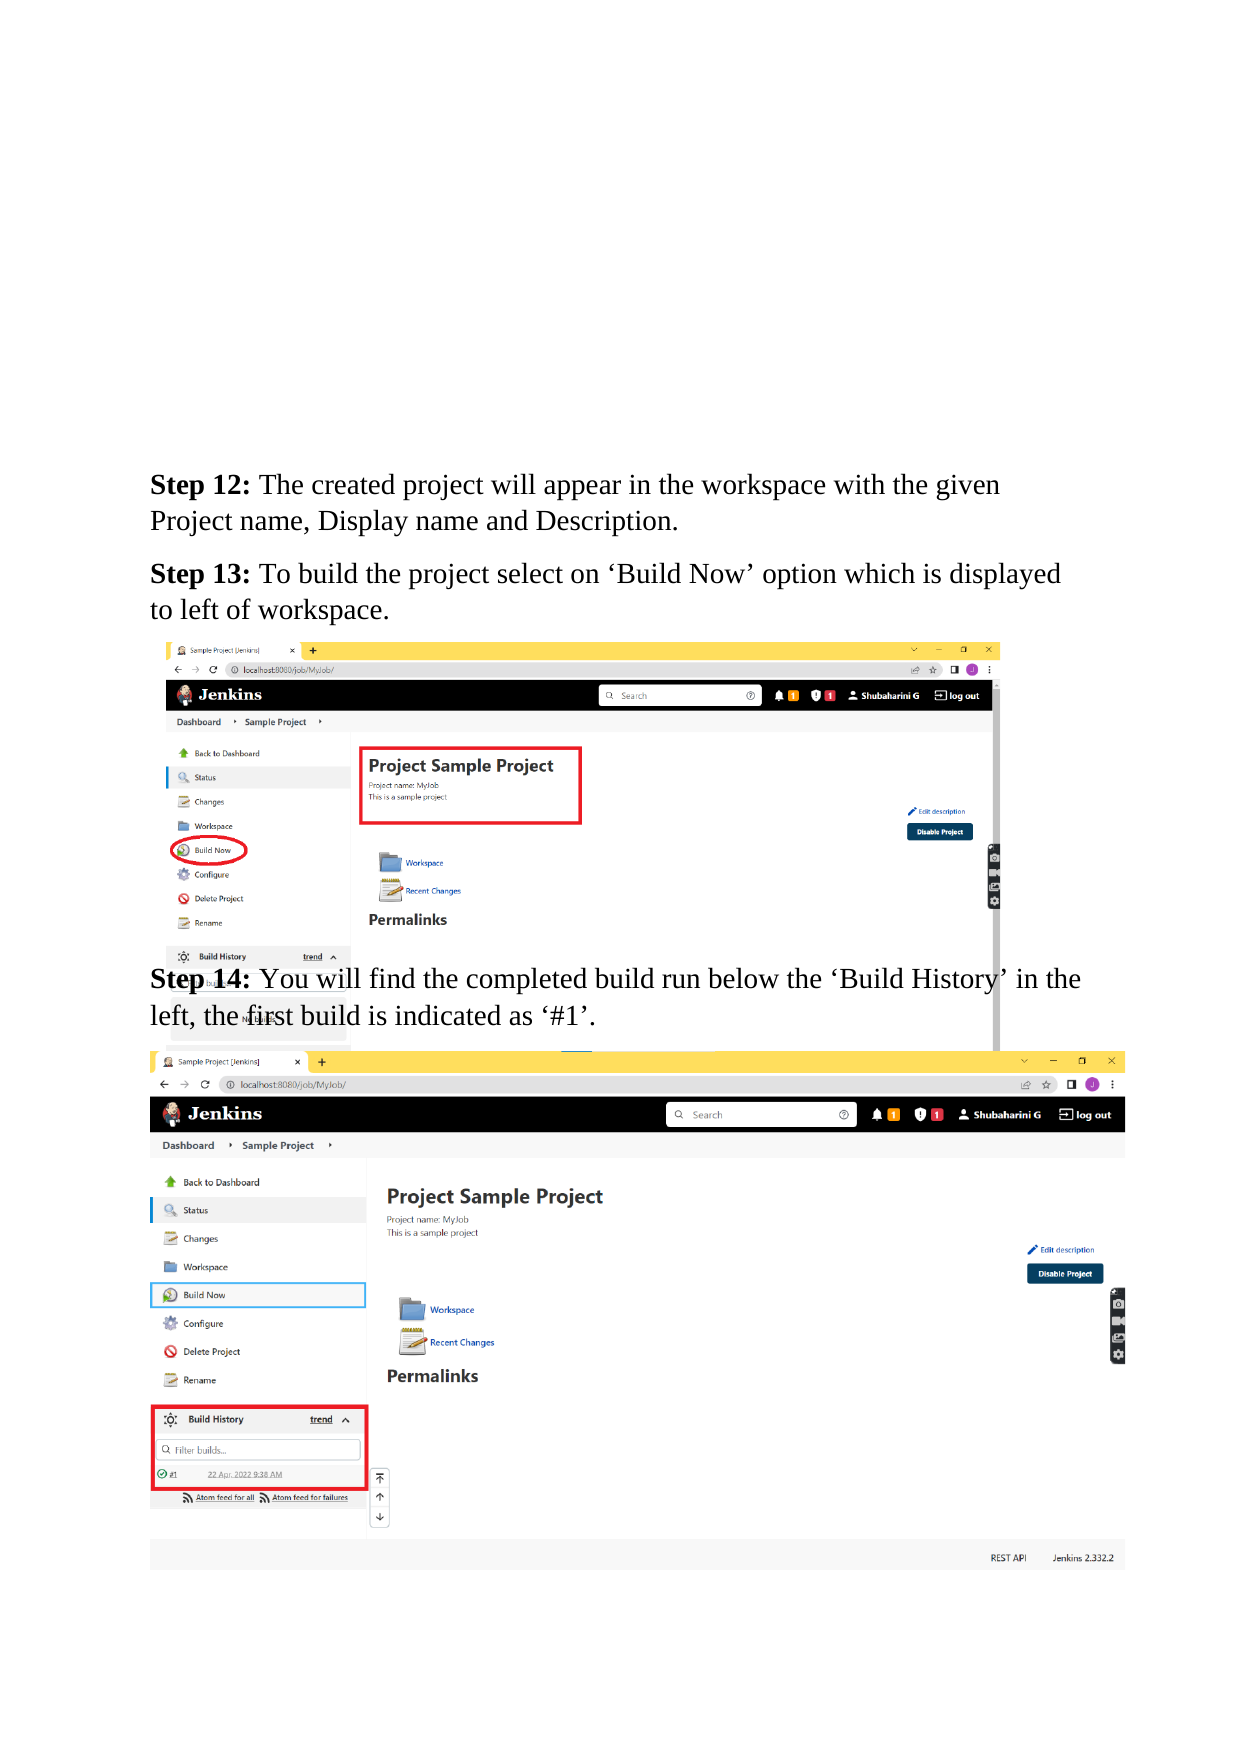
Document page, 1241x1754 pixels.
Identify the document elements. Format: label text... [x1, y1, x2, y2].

text Step 13: To build the project select on ‘Build Now’ option which is displayed to left of workspace. [150, 556, 1090, 626]
picture [150, 1031, 1125, 1570]
text Step 14: You will find the completed build run below the ‘Build History’ in the left, the first build is indicated as ‘#1’. [150, 962, 1090, 1031]
picture [166, 642, 1001, 962]
text Step 12: The created project will appear in the workspace with the given Project name, Display name and Description. [150, 467, 1090, 537]
